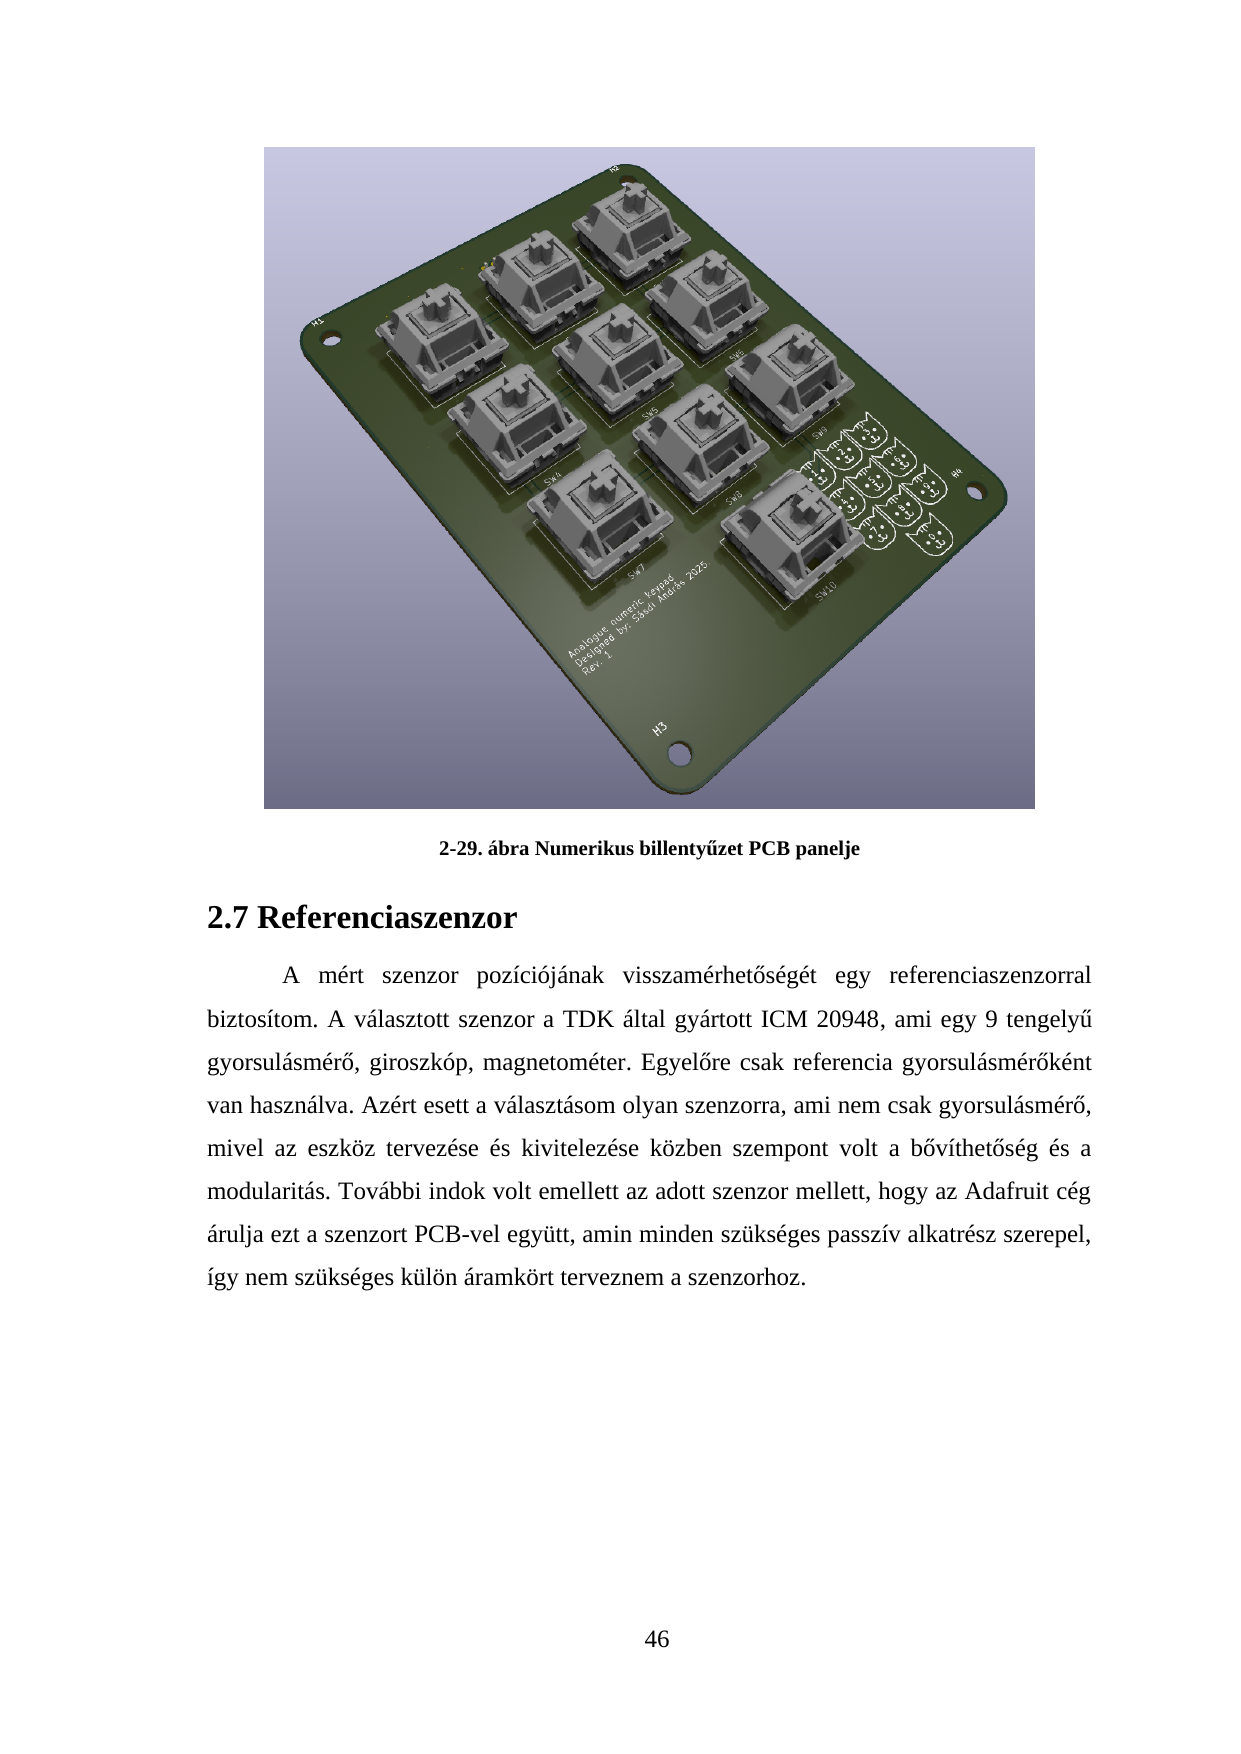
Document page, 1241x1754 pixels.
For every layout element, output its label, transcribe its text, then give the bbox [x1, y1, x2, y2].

subtitle Referenciaszenzor [207, 897, 1092, 935]
text A mért szenzor pozíciójának visszamérhetőségét egy referenciaszenzorral biztosítom. A választott szenzor a TDK által gyártott ICM 20948, ami egy 9 tengelyű gyorsulásmérő, giroszkóp, magnetométer. Egyelőre csak referencia gyorsulásmérőként van használva. Azért esett a választásom olyan szenzorra, ami nem csak gyorsulásmérő, mivel az eszköz tervezése és kivitelezése közben szempont volt a bővíthetőség és a modularitás. További indok volt emellett az adott szenzor mellett, hogy az Adafruit cég árulja ezt a szenzort PCB-vel együtt, amin minden szükséges passzív alkatrész szerepel, így nem szükséges külön áramkört terveznem a szenzorhoz. [207, 961, 1092, 1291]
picture [264, 147, 1035, 809]
